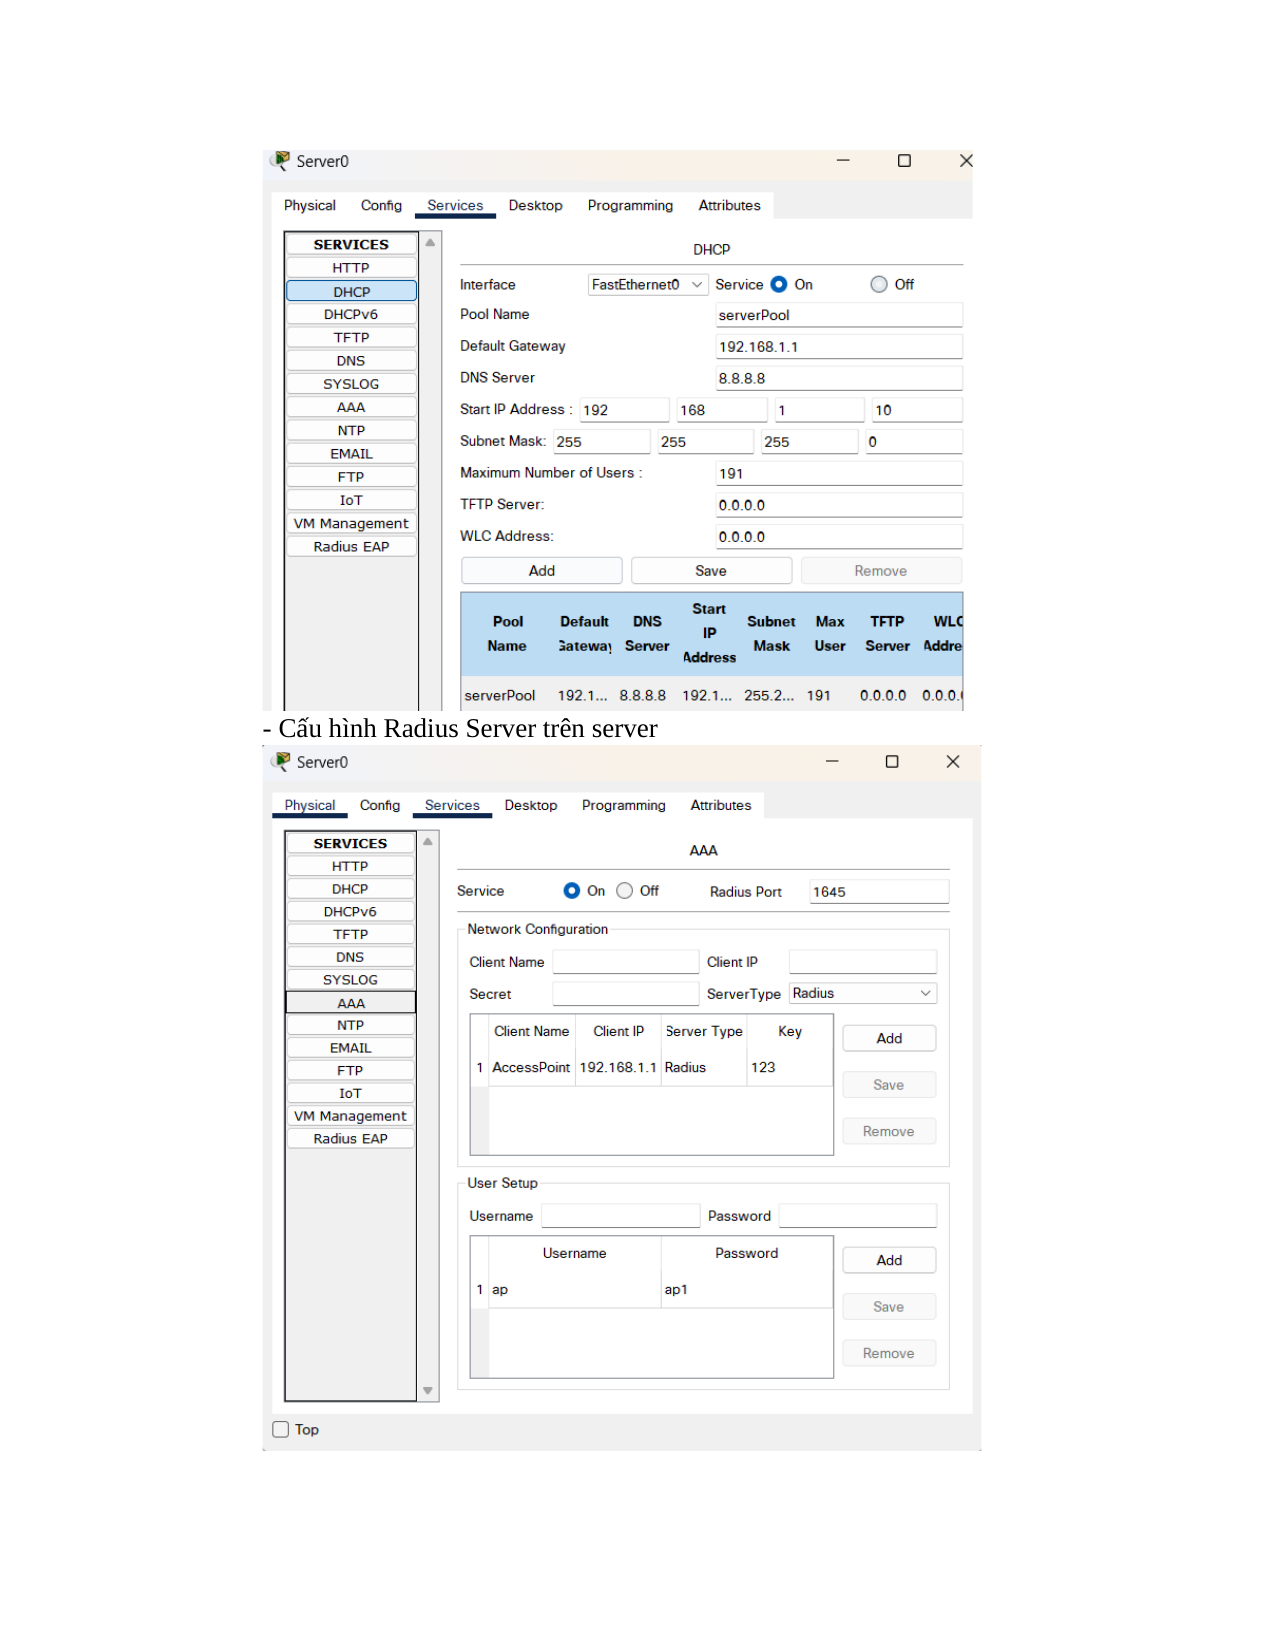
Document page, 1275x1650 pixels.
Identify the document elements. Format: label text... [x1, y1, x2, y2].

picture [262, 745, 982, 1451]
picture [262, 150, 973, 711]
list - Cấu hình Radius Server trên server [262, 712, 1125, 743]
